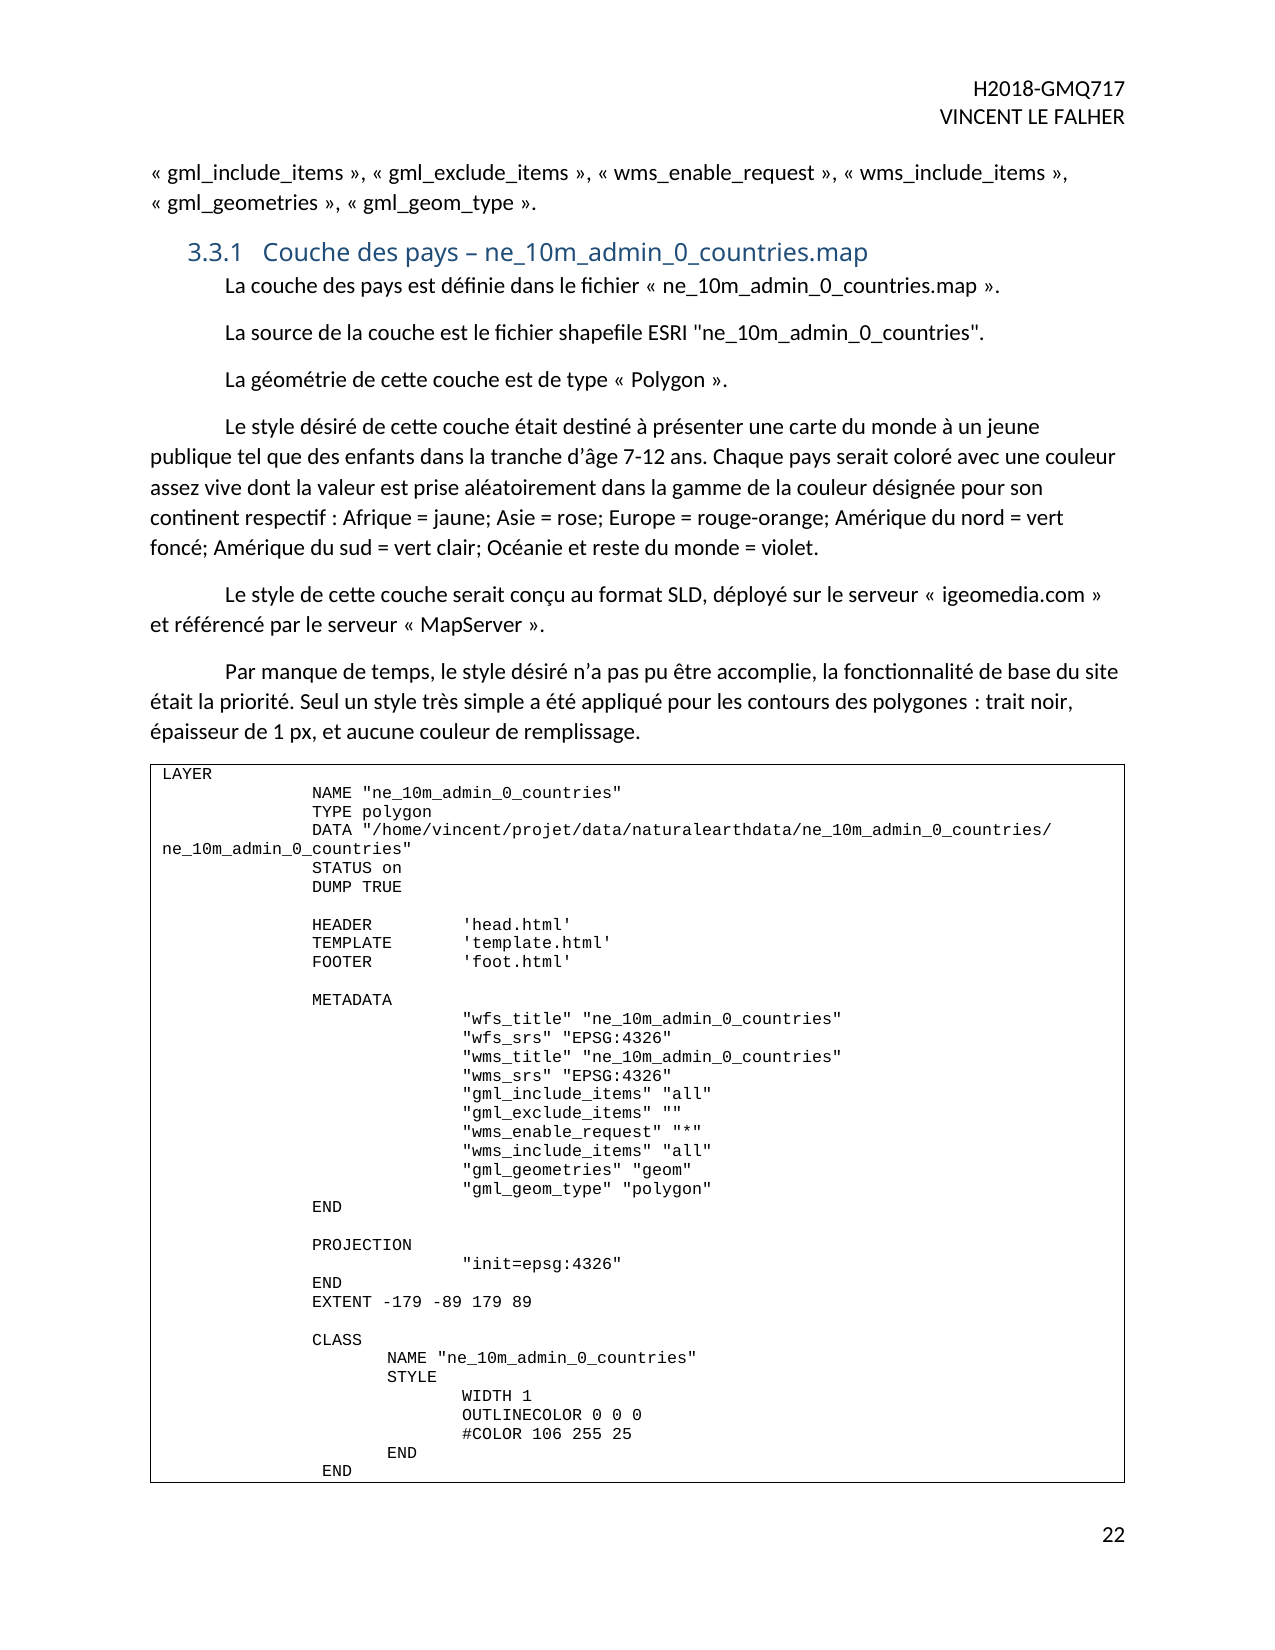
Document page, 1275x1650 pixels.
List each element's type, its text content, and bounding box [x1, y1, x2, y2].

text Le style désiré de cette couche était destiné à présenter une carte du monde à un jeune publique tel que des enfants dans la tranche d’âge 7-12 ans. Chaque pays serait coloré avec une couleur assez vive dont la valeur est prise aléatoirement dans la gamme de la couleur désignée pour son continent respectif : Afrique = jaune; Asie = rose; Europe = rouge-orange; Amérique du nord = vert foncé; Amérique du sud = vert clair; Océanie et reste du monde = violet. [150, 412, 1125, 561]
text La source de la couche est le fichier shapefile ESRI "ne_10m_admin_0_countries". [150, 318, 1125, 347]
text Par manque de temps, le style désiré n’a pas pu être accomplie, la fonctionnalité de base du site était la priorité. Seul un style très simple a été appliqué pour les contours des polygones : trait noir, épaisseur de 1 px, et aucune couleur de remplissage. [150, 657, 1125, 746]
text La couche des pays est définie dans le fichier « ne_10m_admin_0_countries.map ». [150, 272, 1125, 300]
subtitle Couche des pays – ne_10m_admin_0_countries.map [187, 235, 1125, 269]
text Le style de cette couche serait conçu au format SLD, déployé sur le serveur « igeomedia.com » et référencé par le serveur « MapServer ». [150, 580, 1125, 638]
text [150, 158, 1125, 216]
text La géométrie de cette couche est de type « Polygon ». [150, 365, 1125, 393]
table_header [151, 765, 1124, 1482]
